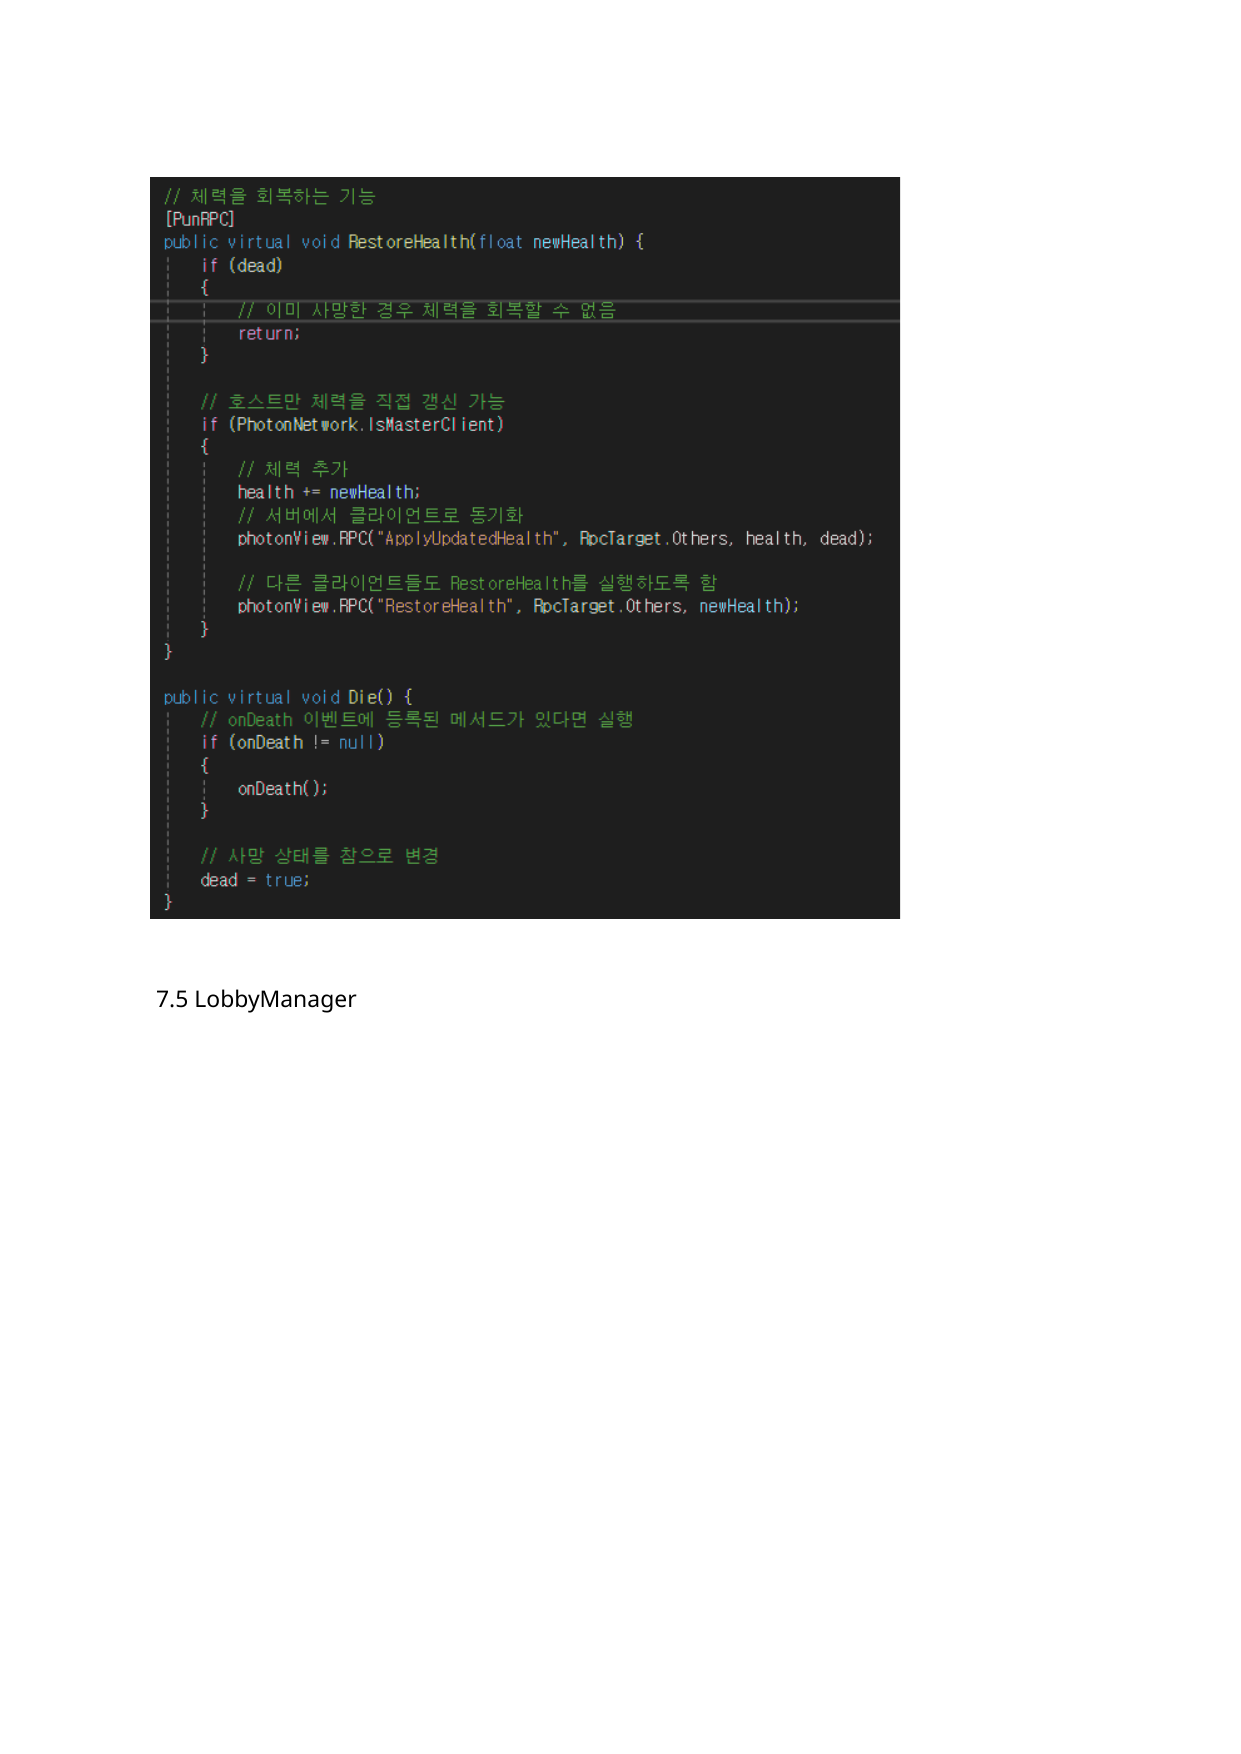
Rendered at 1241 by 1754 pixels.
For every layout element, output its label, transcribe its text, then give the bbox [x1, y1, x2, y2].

text 7.5 LobbyManager [150, 983, 1090, 1014]
picture [150, 177, 901, 919]
